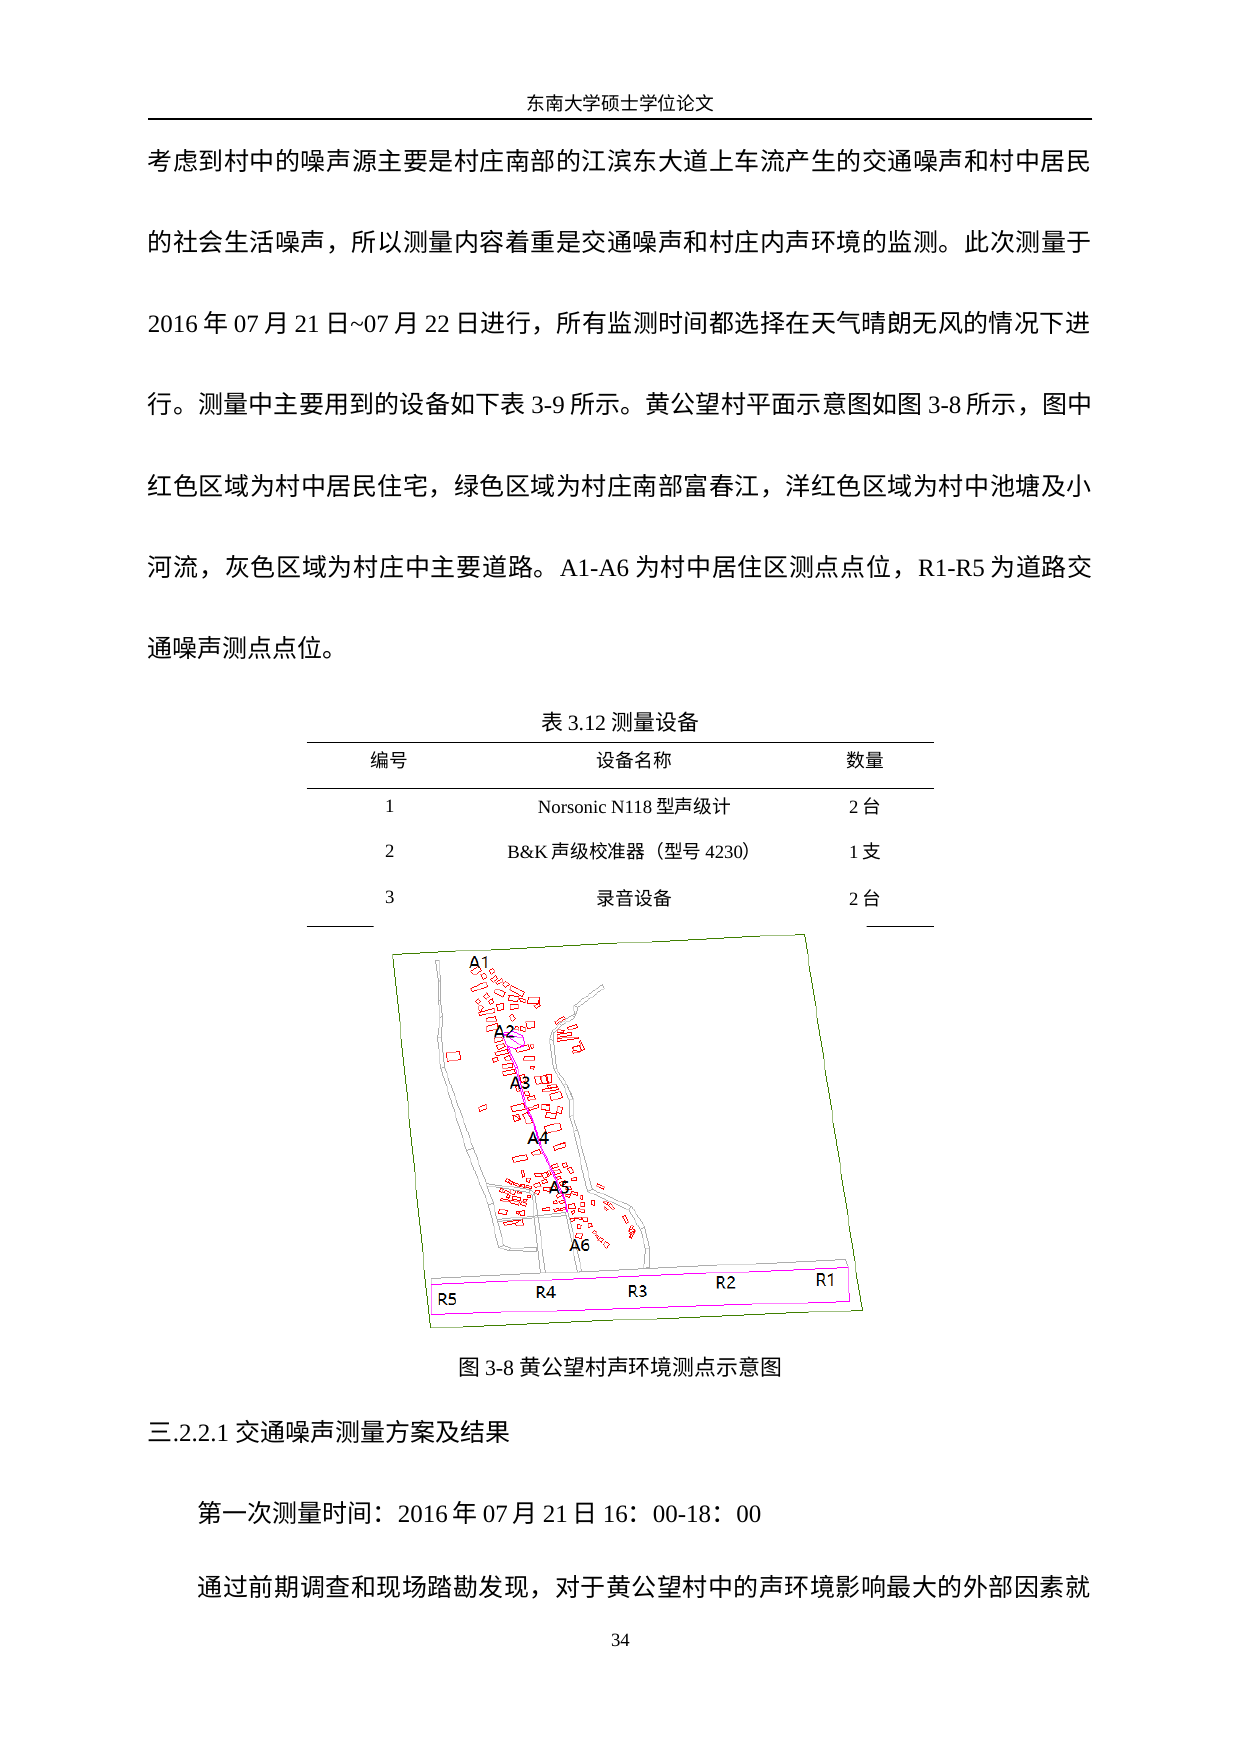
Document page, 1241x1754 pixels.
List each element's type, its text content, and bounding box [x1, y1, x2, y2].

picture [373, 926, 867, 1332]
table_cell 2 [307, 834, 472, 881]
text 交通噪声测量方案及结果 [148, 1398, 1092, 1463]
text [148, 1553, 1092, 1618]
text 图3-8 黄公望村声环境测点示意图 [148, 1349, 1092, 1382]
table_header 数量 [796, 743, 934, 788]
text 第一次测量时间：2016年07月21日16：00-18：00 [148, 1479, 1092, 1544]
table_header 设备名称 [472, 743, 796, 788]
table_cell 录音设备 [472, 881, 796, 926]
table_cell B&K声级校准器（型号4230） [472, 834, 796, 881]
table_cell 3 [307, 881, 472, 926]
table_cell 1 [307, 789, 472, 834]
table_cell 2台 [796, 789, 934, 834]
table_header 编号 [307, 743, 472, 788]
table_cell Norsonic N118型声级计 [472, 789, 796, 834]
table_cell 2台 [796, 881, 934, 926]
text 表3.12 测量设备 [148, 704, 1092, 737]
table_cell 1支 [796, 834, 934, 881]
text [148, 127, 1092, 679]
